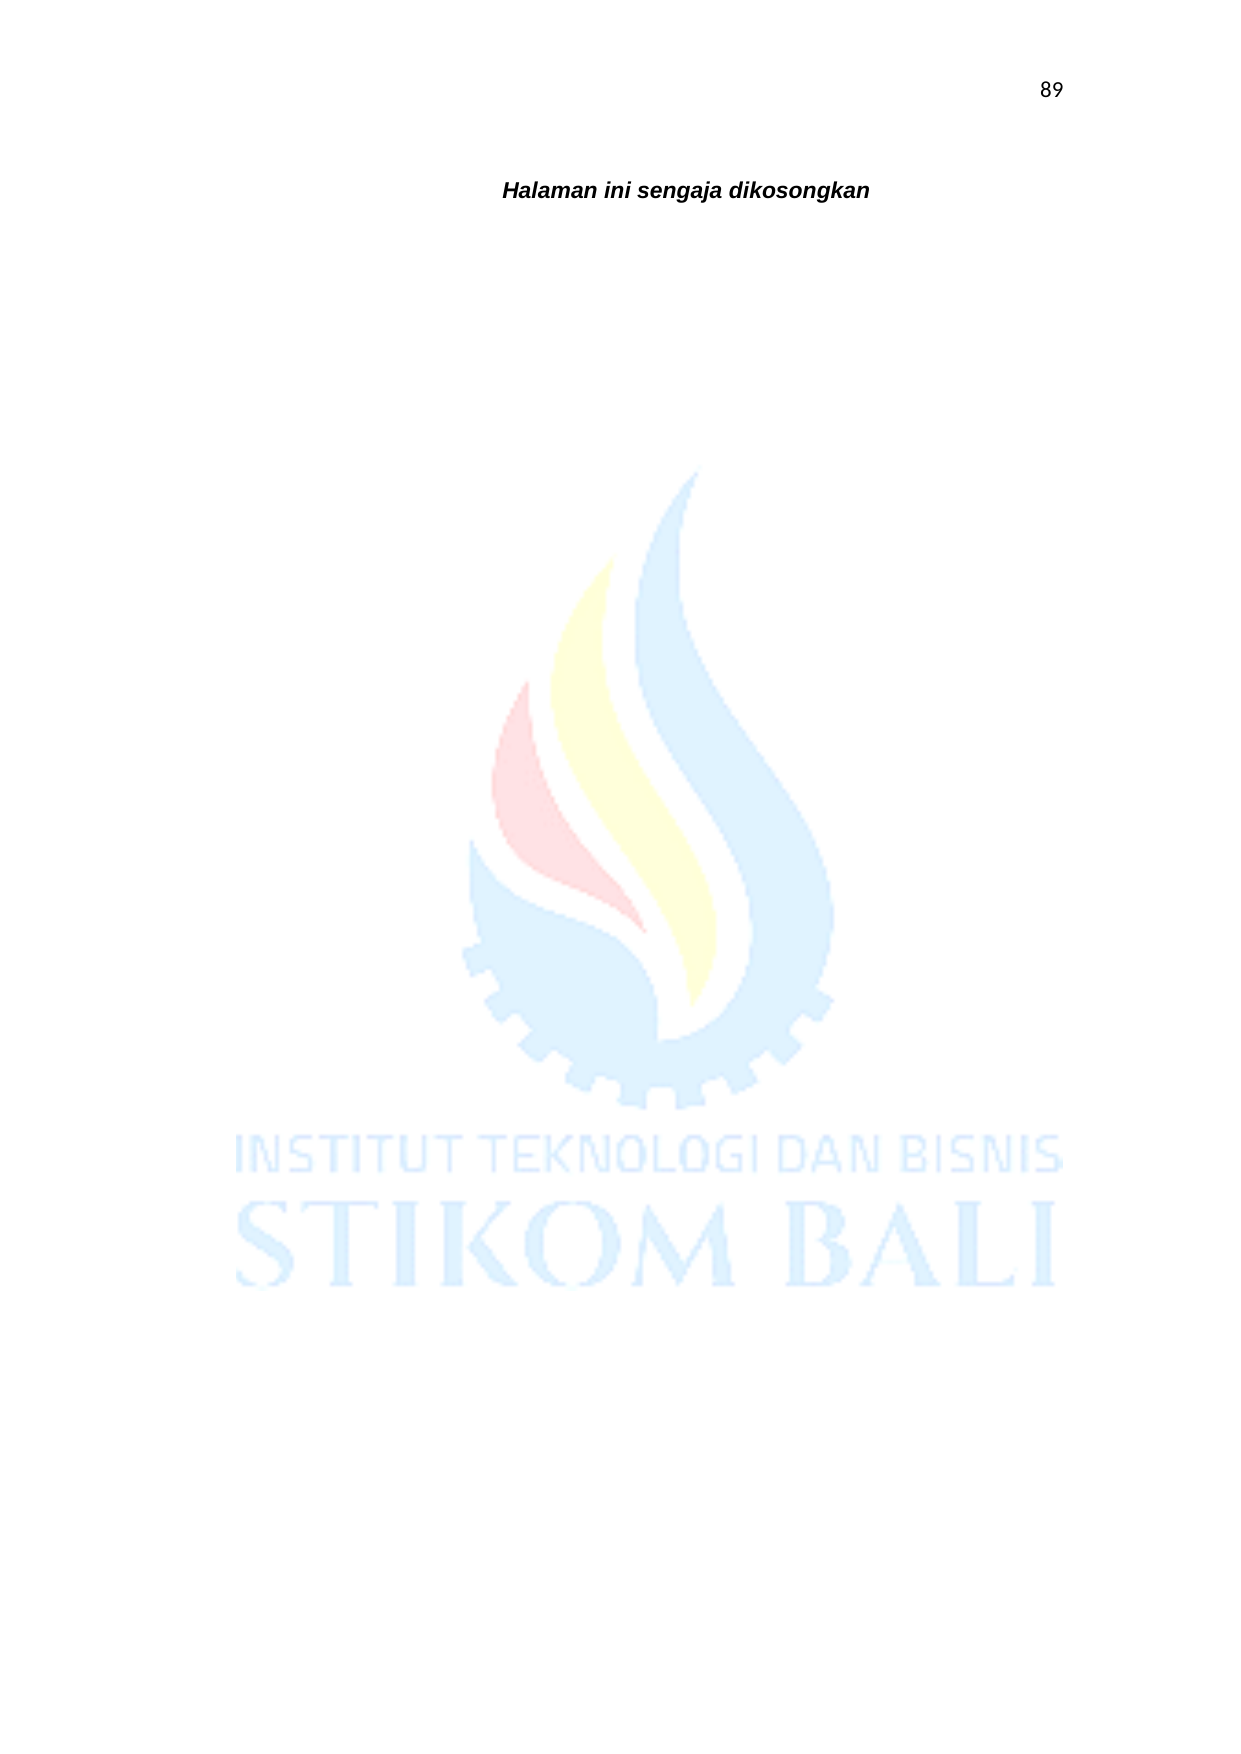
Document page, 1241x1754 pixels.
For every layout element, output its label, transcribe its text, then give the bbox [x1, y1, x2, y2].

text Halaman ini sengaja dikosongkan [236, 177, 1063, 203]
